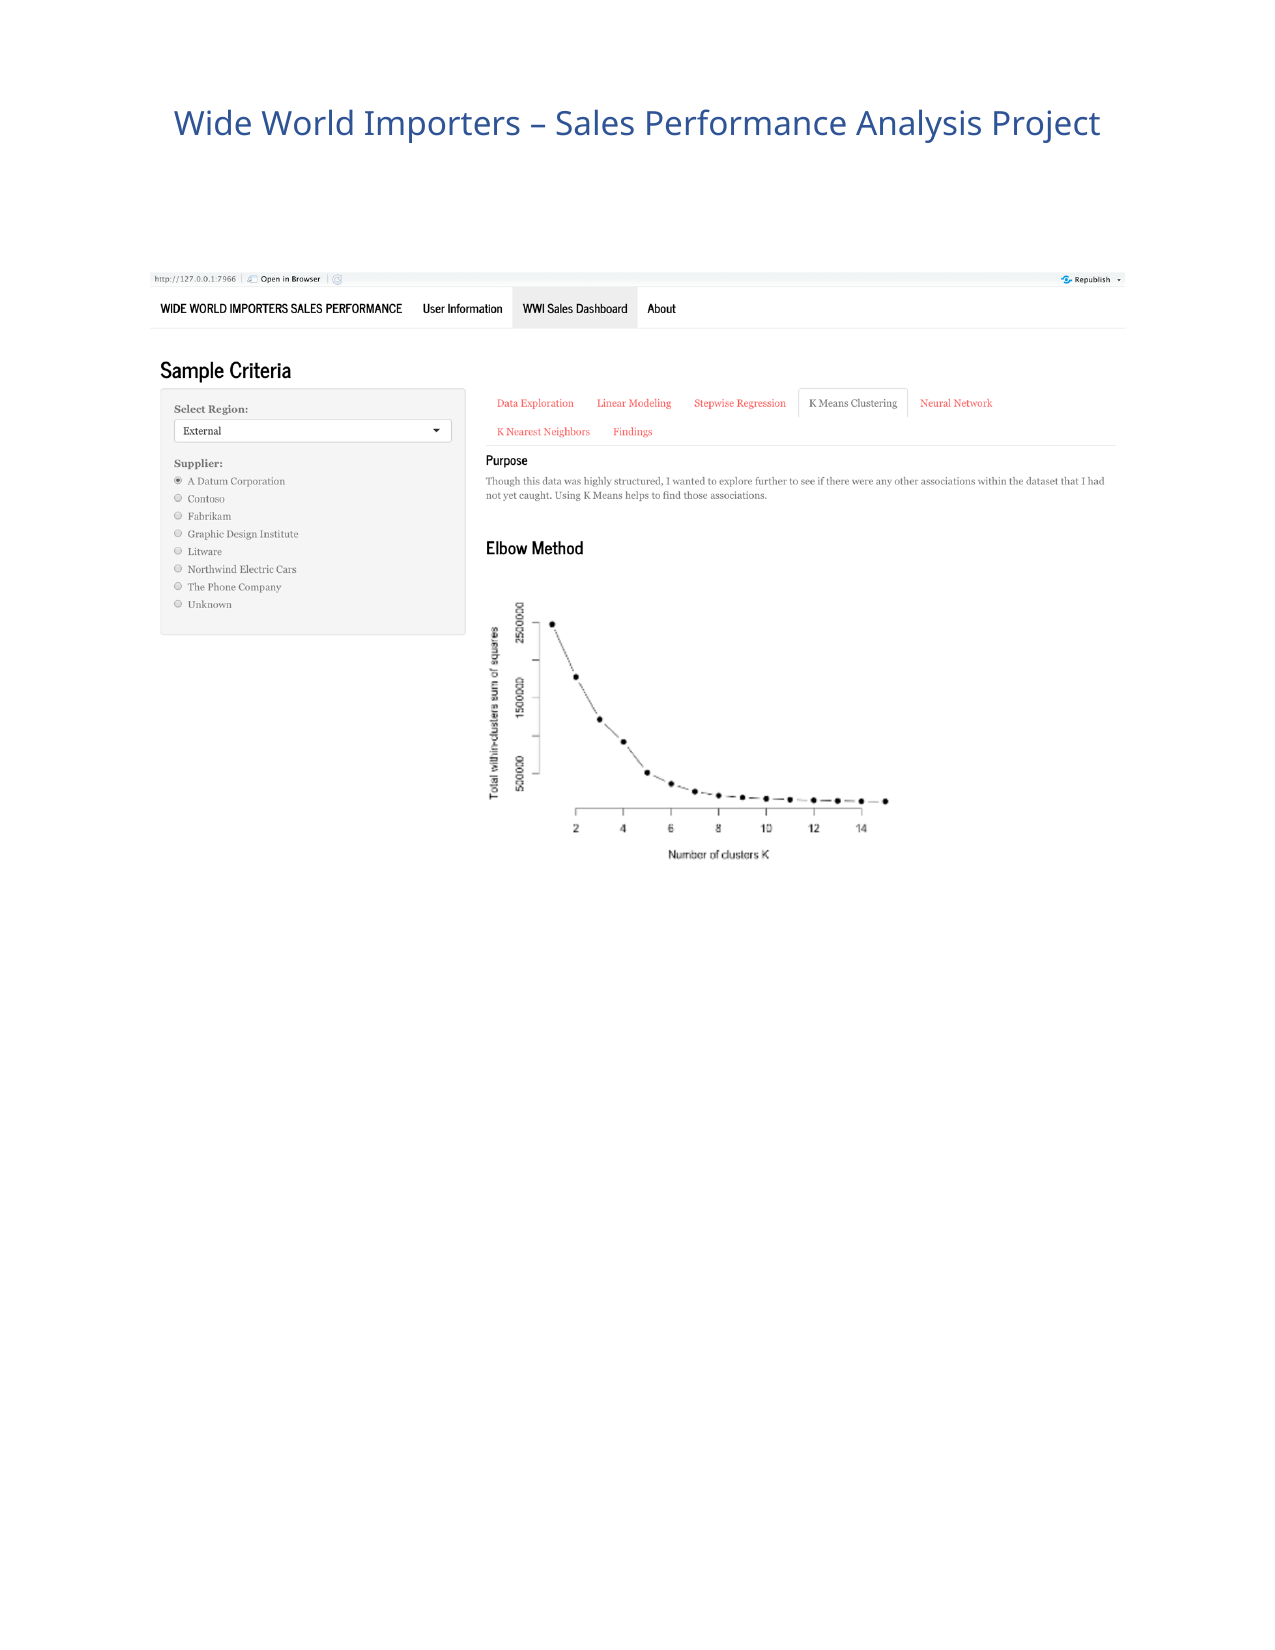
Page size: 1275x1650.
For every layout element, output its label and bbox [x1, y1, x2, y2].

picture [150, 272, 1125, 882]
